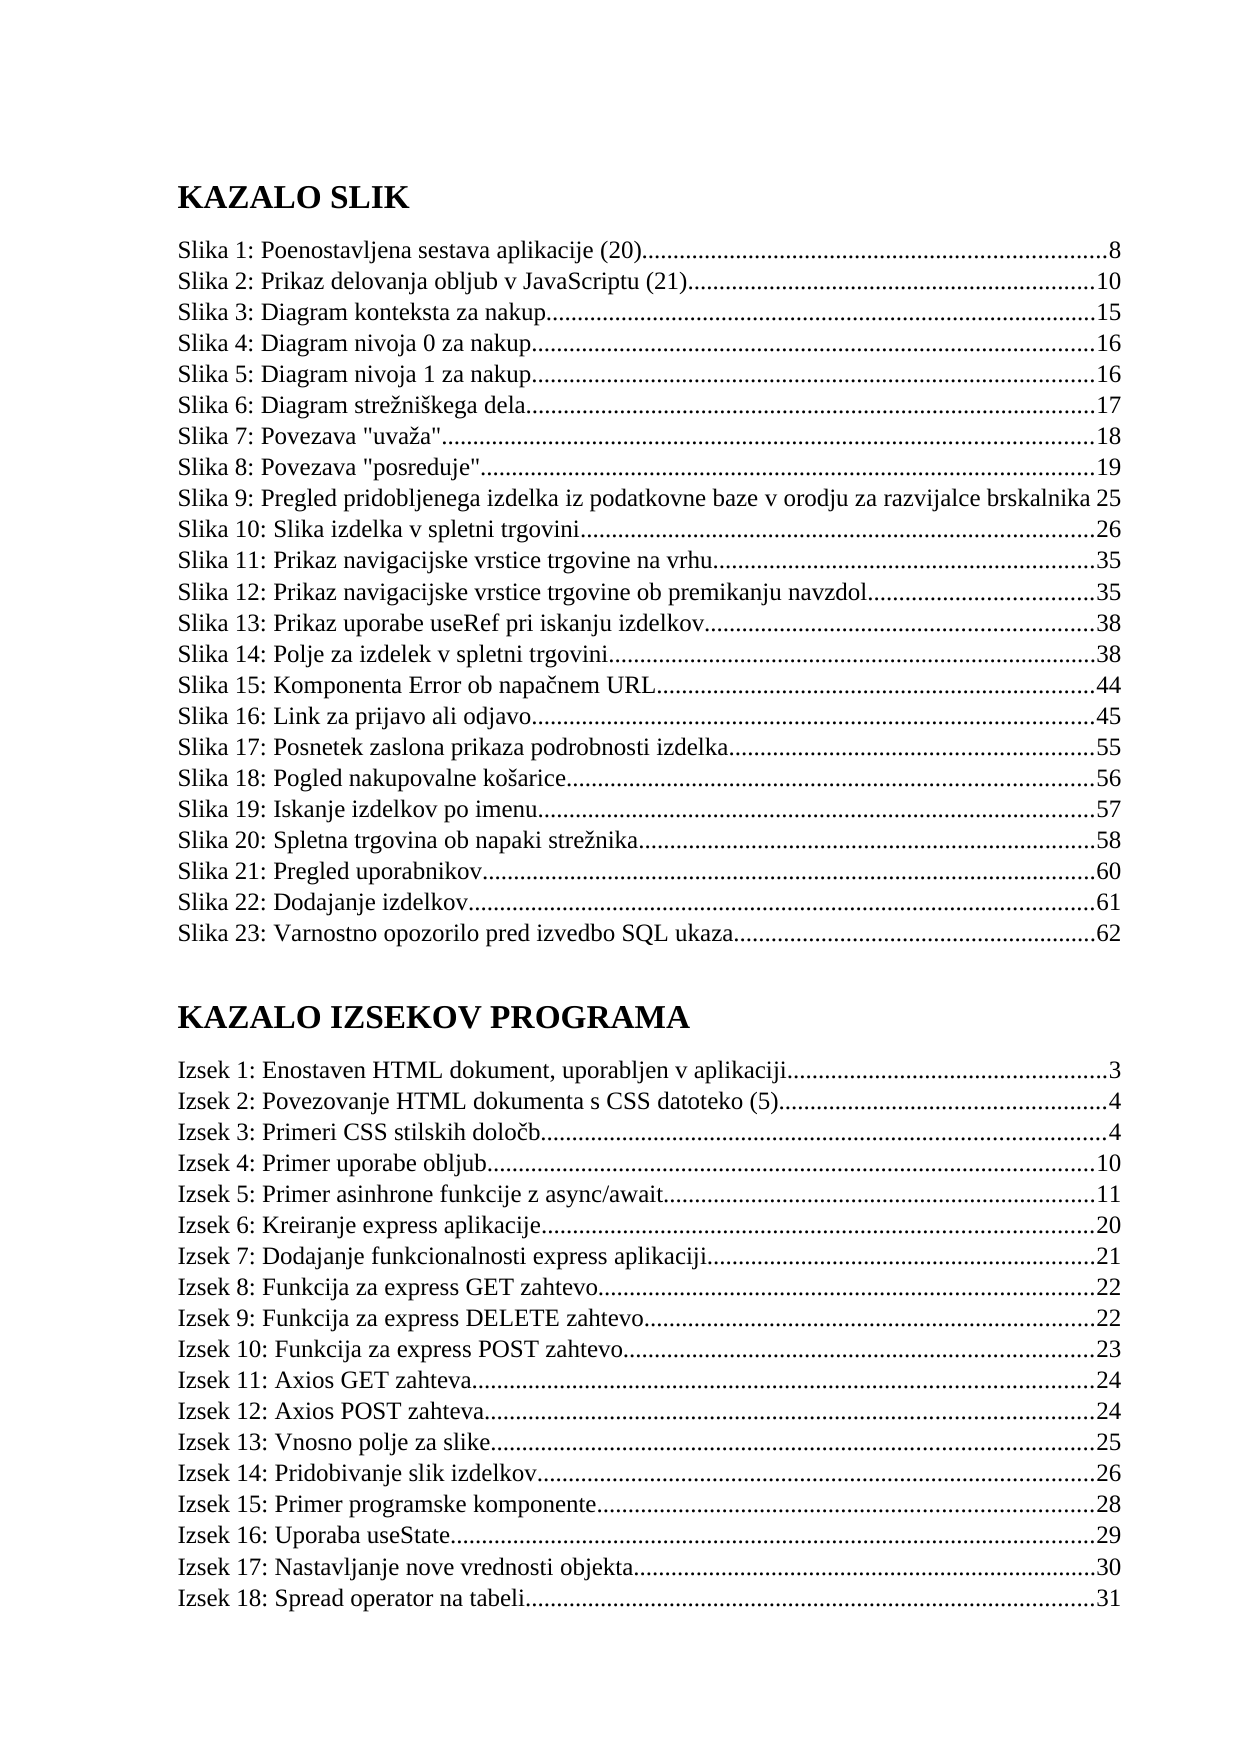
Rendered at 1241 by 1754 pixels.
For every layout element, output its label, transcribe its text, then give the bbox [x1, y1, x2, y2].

text Slika 22: Dodajanje izdelkov 61 [177, 887, 1122, 916]
text Izsek 15: Primer programske komponente 28 [177, 1489, 1122, 1518]
text Slika 20: Spletna trgovina ob napaki strežnika 58 [177, 825, 1122, 854]
text Slika 5: Diagram nivoja 1 za nakup 16 [177, 359, 1122, 388]
text Slika 2: Prikaz delovanja obljub v JavaScriptu (21) 10 [177, 266, 1122, 295]
text Izsek 11: Axios GET zahteva 24 [177, 1365, 1122, 1394]
text Slika 12: Prikaz navigacijske vrstice trgovine ob premikanju navzdol 35 [177, 577, 1122, 605]
text Izsek 18: Spread operator na tabeli 31 [177, 1583, 1122, 1611]
text Izsek 16: Uporaba useState 29 [177, 1521, 1122, 1549]
text Slika 4: Diagram nivoja 0 za nakup 16 [177, 328, 1122, 357]
text Izsek 12: Axios POST zahteva 24 [177, 1396, 1122, 1425]
text Slika 16: Link za prijavo ali odjavo 45 [177, 701, 1122, 729]
text Izsek 6: Kreiranje express aplikacije 20 [177, 1210, 1122, 1239]
text Izsek 17: Nastavljanje nove vrednosti objekta 30 [177, 1552, 1122, 1580]
text Slika 15: Komponenta Error ob napačnem URL 44 [177, 670, 1122, 698]
text Slika 8: Povezava "posreduje" 19 [177, 452, 1122, 481]
text Izsek 13: Vnosno polje za slike 25 [177, 1427, 1122, 1456]
text Izsek 1: Enostaven HTML dokument, uporabljen v aplikaciji 3 [177, 1055, 1122, 1084]
text Slika 23: Varnostno opozorilo pred izvedbo SQL ukaza 62 [177, 918, 1122, 947]
text Slika 7: Povezava "uvaža" 18 [177, 421, 1122, 450]
text Izsek 5: Primer asinhrone funkcije z async/await 11 [177, 1179, 1122, 1208]
text KAZALO SLIK [177, 177, 1122, 216]
text Slika 9: Pregled pridobljenega izdelka iz podatkovne baze v orodju za razvijalce brskalnika 25 [177, 483, 1122, 512]
text Izsek 8: Funkcija za express GET zahtevo 22 [177, 1272, 1122, 1301]
text Slika 11: Prikaz navigacijske vrstice trgovine na vrhu 35 [177, 546, 1122, 574]
text Slika 21: Pregled uporabnikov 60 [177, 856, 1122, 885]
text Slika 10: Slika izdelka v spletni trgovini 26 [177, 514, 1122, 543]
text Izsek 7: Dodajanje funkcionalnosti express aplikaciji 21 [177, 1241, 1122, 1270]
text Slika 13: Prikaz uporabe useRef pri iskanju izdelkov 38 [177, 608, 1122, 636]
text Slika 14: Polje za izdelek v spletni trgovini 38 [177, 639, 1122, 667]
text Izsek 3: Primeri CSS stilskih določb 4 [177, 1117, 1122, 1146]
text Slika 6: Diagram strežniškega dela 17 [177, 390, 1122, 419]
text Slika 19: Iskanje izdelkov po imenu 57 [177, 794, 1122, 823]
text KAZALO IZSEKOV PROGRAMA [177, 997, 1122, 1035]
text Izsek 2: Povezovanje HTML dokumenta s CSS datoteko (5) 4 [177, 1086, 1122, 1115]
text Izsek 14: Pridobivanje slik izdelkov 26 [177, 1458, 1122, 1487]
text Slika 1: Poenostavljena sestava aplikacije (20) 8 [177, 235, 1122, 264]
text Slika 17: Posnetek zaslona prikaza podrobnosti izdelka 55 [177, 732, 1122, 761]
text Izsek 4: Primer uporabe obljub 10 [177, 1148, 1122, 1177]
text Izsek 10: Funkcija za express POST zahtevo 23 [177, 1334, 1122, 1363]
text Slika 18: Pogled nakupovalne košarice 56 [177, 763, 1122, 792]
text Izsek 9: Funkcija za express DELETE zahtevo 22 [177, 1303, 1122, 1332]
text Slika 3: Diagram konteksta za nakup 15 [177, 297, 1122, 326]
